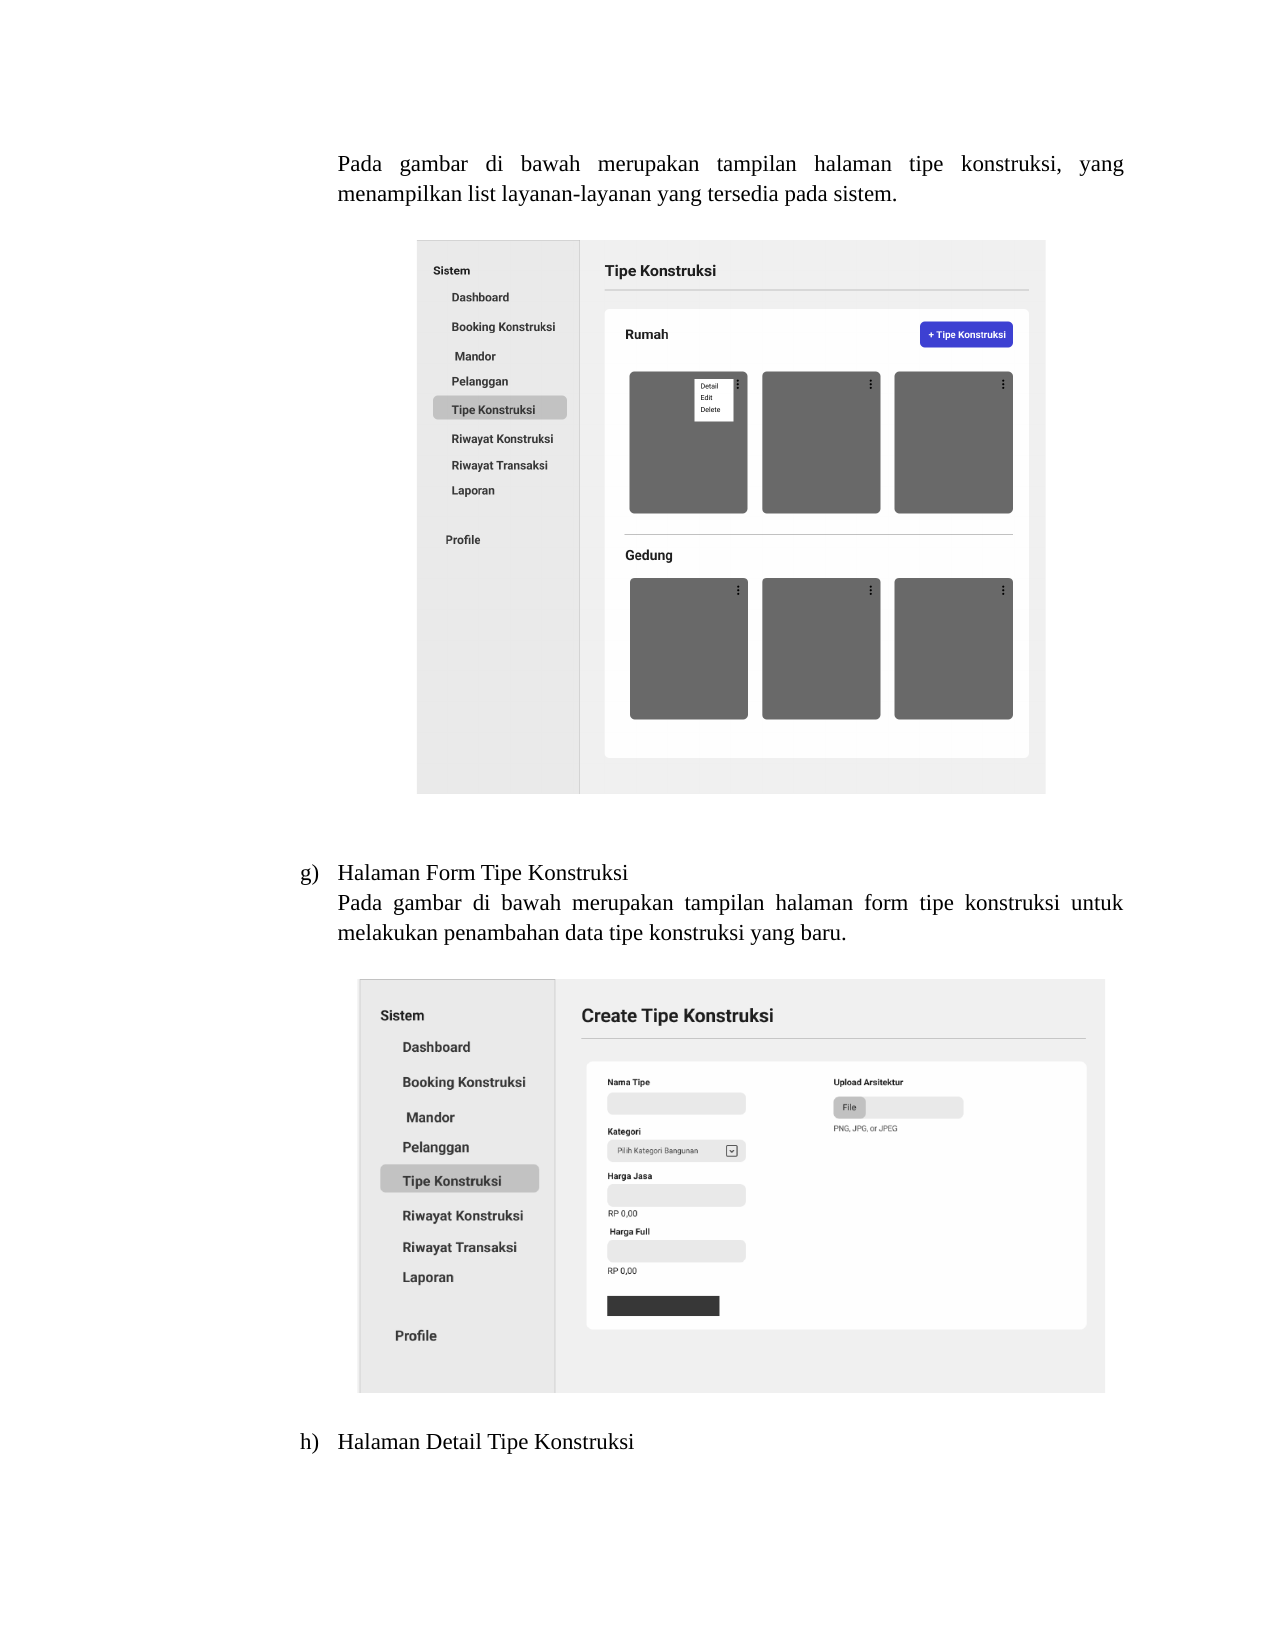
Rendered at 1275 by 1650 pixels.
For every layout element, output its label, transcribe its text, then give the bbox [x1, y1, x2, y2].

picture [416, 240, 1046, 794]
list Pada gambar di bawah merupakan tampilan halaman form tipe konstruksi untuk melakukan penambahan data tipe konstruksi yang baru. [337, 889, 1125, 946]
list Halaman Form Tipe Konstruksi [300, 859, 1125, 885]
list Pada gambar di bawah merupakan tampilan halaman tipe konstruksi, yang menampilkan list layanan-layanan yang tersedia pada sistem. [337, 150, 1125, 207]
picture [357, 979, 1106, 1393]
list Halaman Detail Tipe Konstruksi [300, 1428, 1125, 1454]
